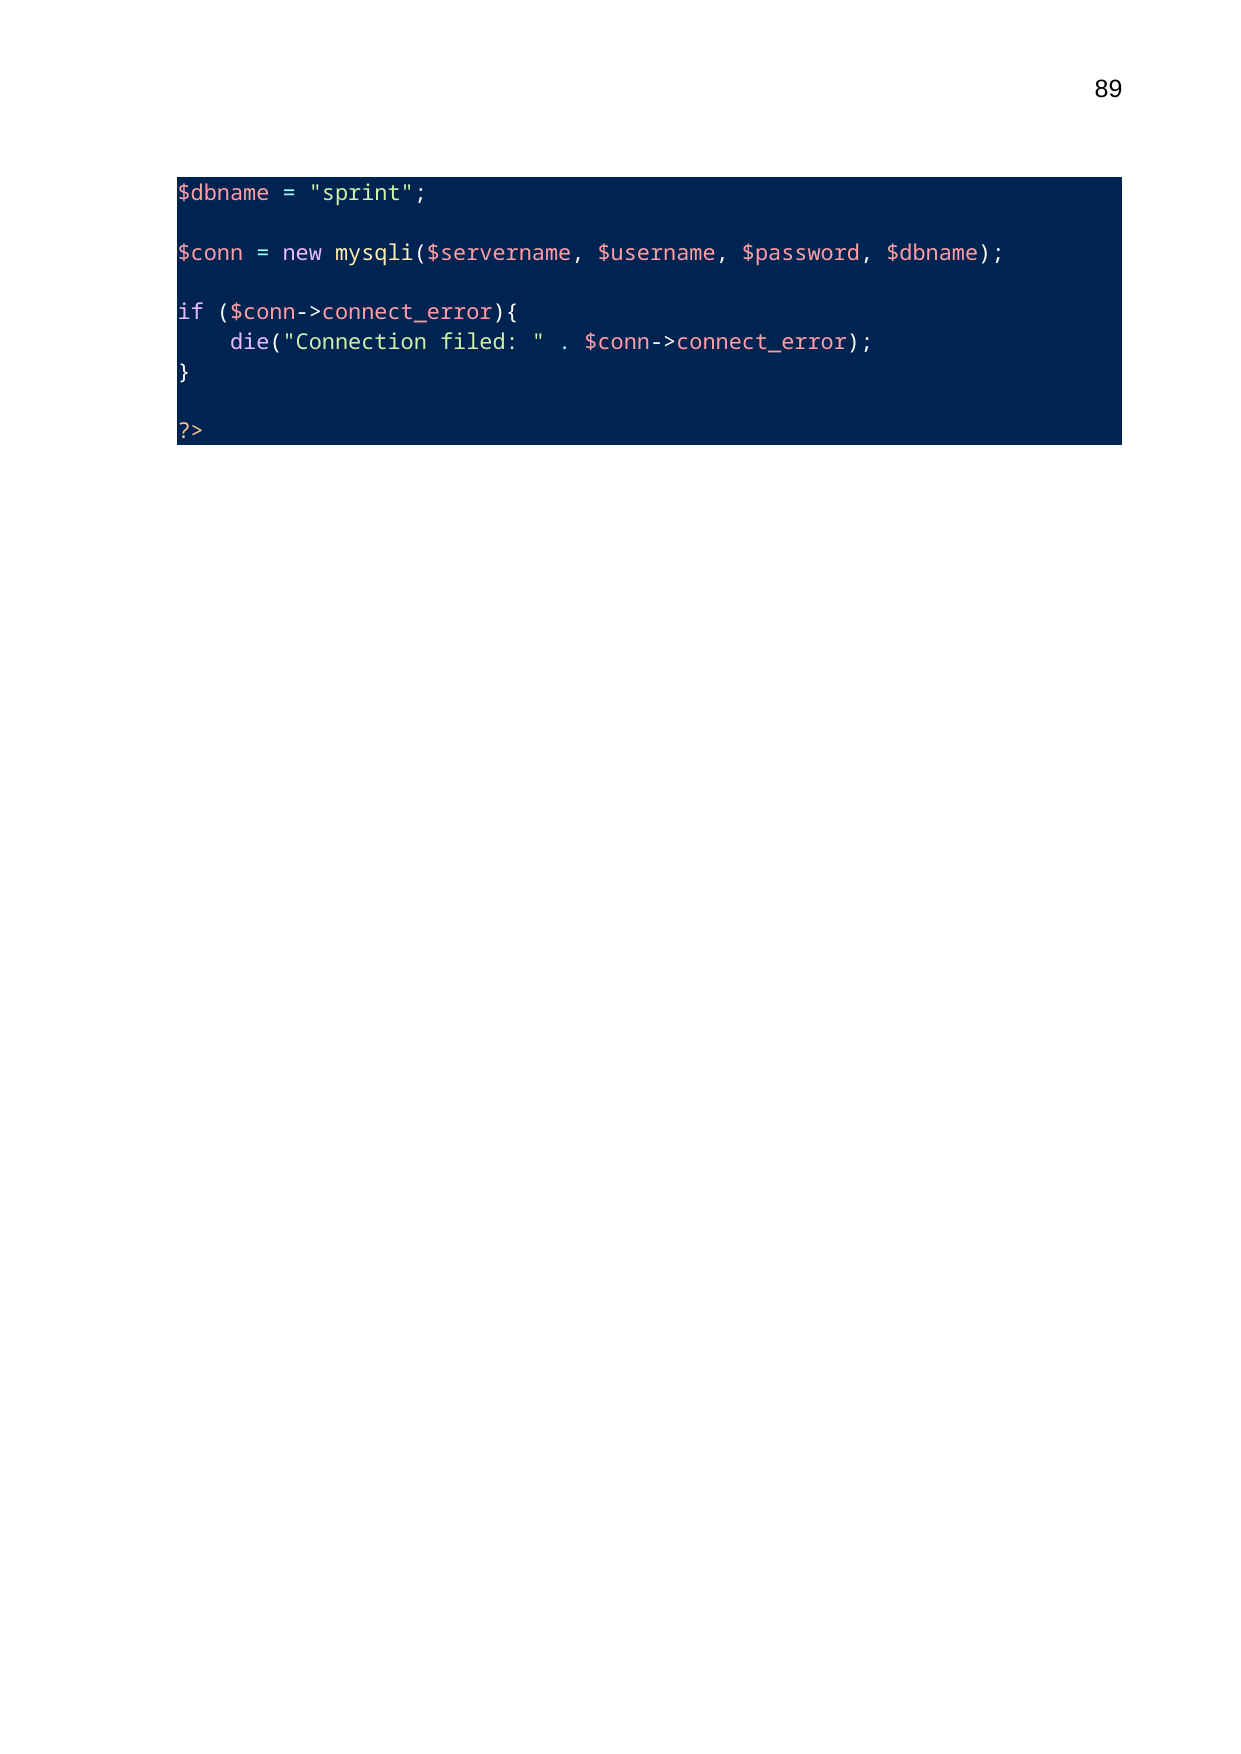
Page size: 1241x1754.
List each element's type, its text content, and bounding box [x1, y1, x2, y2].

text ?> [177, 416, 1122, 445]
text } [177, 356, 1122, 386]
text $dbname = "sprint"; [177, 177, 1122, 207]
text die("Connection filed: " . $conn->connect_error); [177, 326, 1122, 356]
text if ($conn->connect_error){ [177, 296, 1122, 326]
text $conn = new mysqli($servername, $username, $password, $dbname); [177, 237, 1122, 267]
